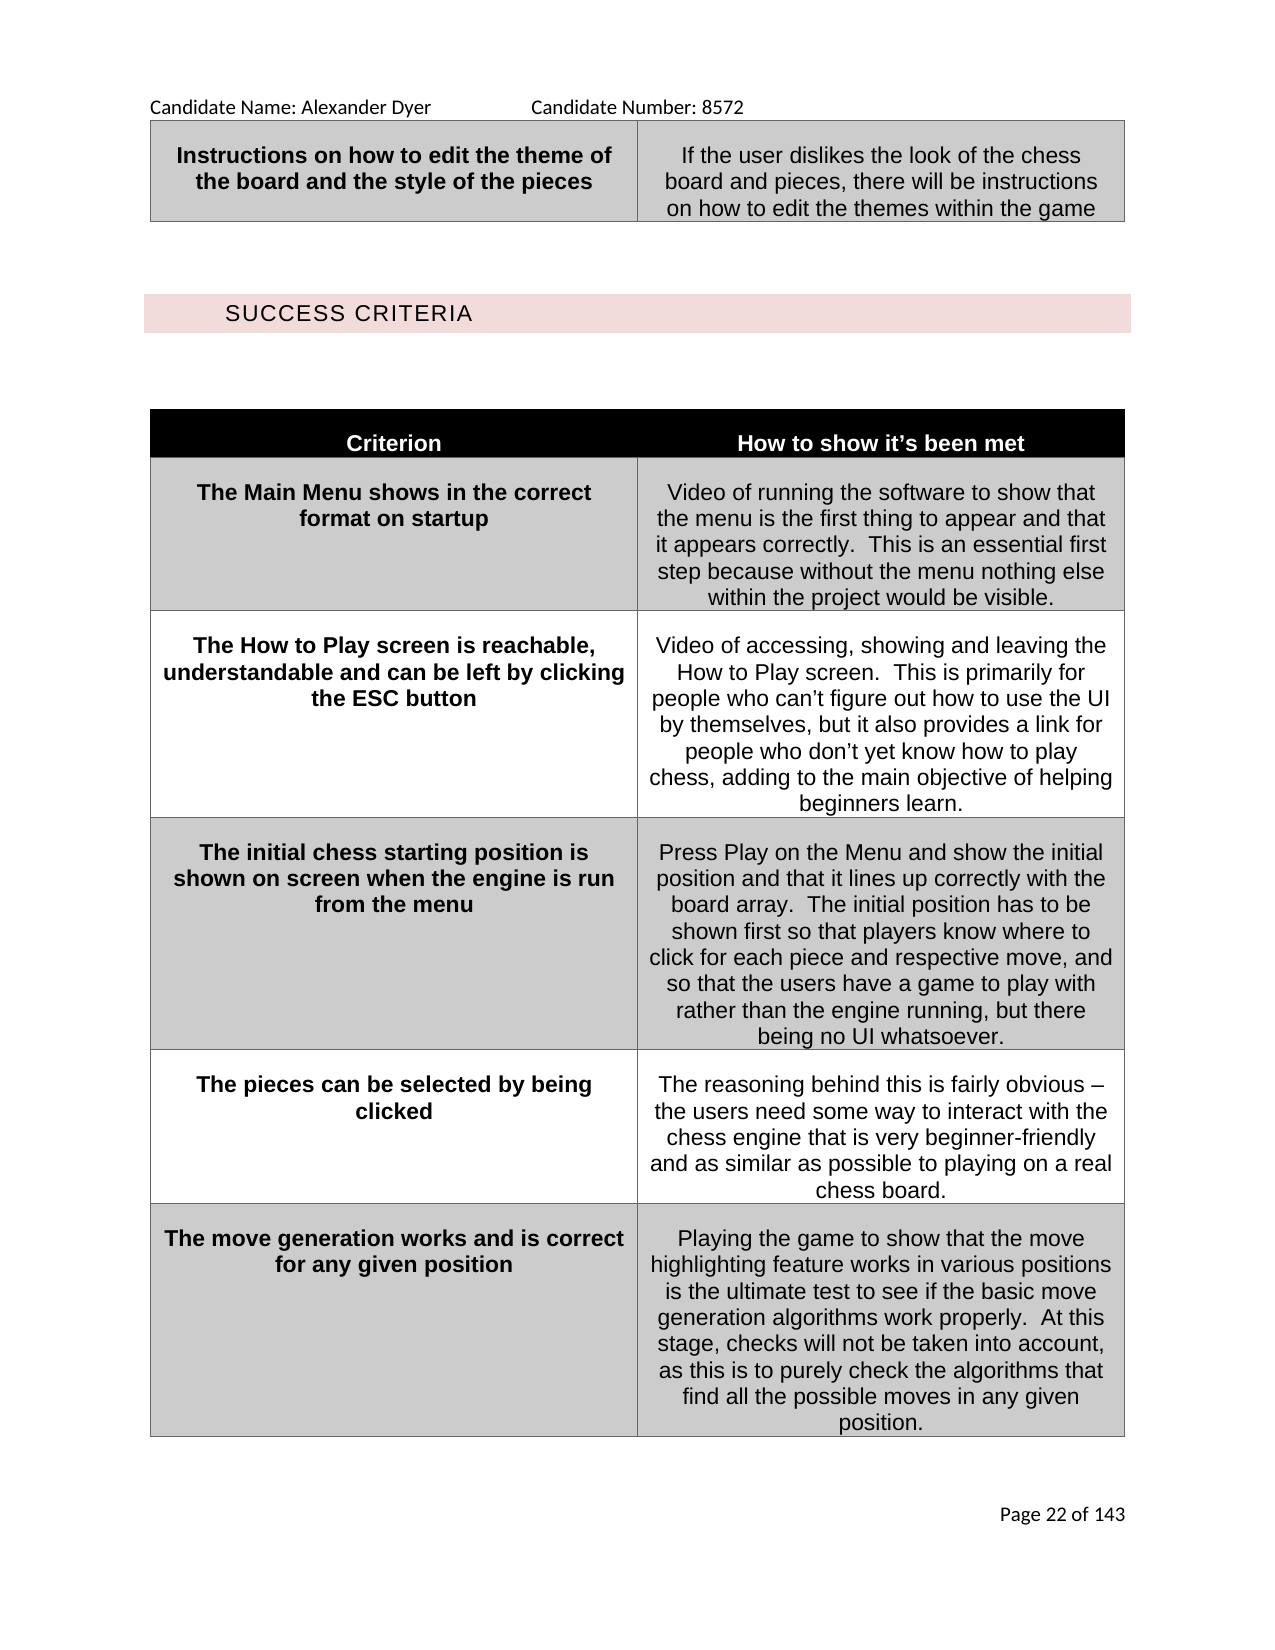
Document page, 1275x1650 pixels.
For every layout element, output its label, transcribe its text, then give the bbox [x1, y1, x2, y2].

table_cell Video of accessing, showing and leaving the How to Play screen. This is primarily for people who can’t figure out how to use the UI by themselves, but it also provides a link for people who don’t yet know how to play chess, adding to the main objective of helping beginners learn. [638, 611, 1124, 817]
table_cell Press Play on the Menu and show the initial position and that it lines up correctly with the board array. The initial position has to be shown first so that players know where to click for each piece and respective move, and so that the users have a game to play with rather than the engine running, but there being no UI whatsoever. [638, 818, 1124, 1049]
table_cell If the user dislikes the look of the chess board and pieces, there will be instructions on how to edit the themes within the game [638, 121, 1124, 221]
table_header How to show it’s been met [638, 410, 1124, 457]
table_cell The reasoning behind this is fairly obvious – the users need some way to interact with the chess engine that is very beginner-friendly and as similar as possible to playing on a real chess board. [638, 1050, 1124, 1203]
table_cell The move generation works and is correct for any given position [151, 1204, 637, 1436]
table_header Criterion [151, 410, 637, 457]
table_cell The initial chess starting position is shown on screen when the engine is run from the menu [151, 818, 637, 1049]
table_cell The Main Menu shows in the correct format on startup [151, 458, 637, 610]
subtitle Success Criteria [150, 300, 1125, 326]
table_cell Playing the game to show that the move highlighting feature works in various positions is the ultimate test to see if the basic move generation algorithms work properly. At this stage, checks will not be taken into account, as this is to purely check the algorithms that find all the possible moves in any given position. [638, 1204, 1124, 1436]
table_cell Video of running the software to show that the menu is the first thing to appear and that it appears correctly. This is an essential first step because without the menu nothing else within the project would be visible. [638, 458, 1124, 610]
table_cell Instructions on how to edit the theme of the board and the style of the pieces [151, 121, 637, 221]
table_cell The pieces can be selected by being clicked [151, 1050, 637, 1203]
table_cell The How to Play screen is reachable, understandable and can be left by clicking the ESC button [151, 611, 637, 817]
